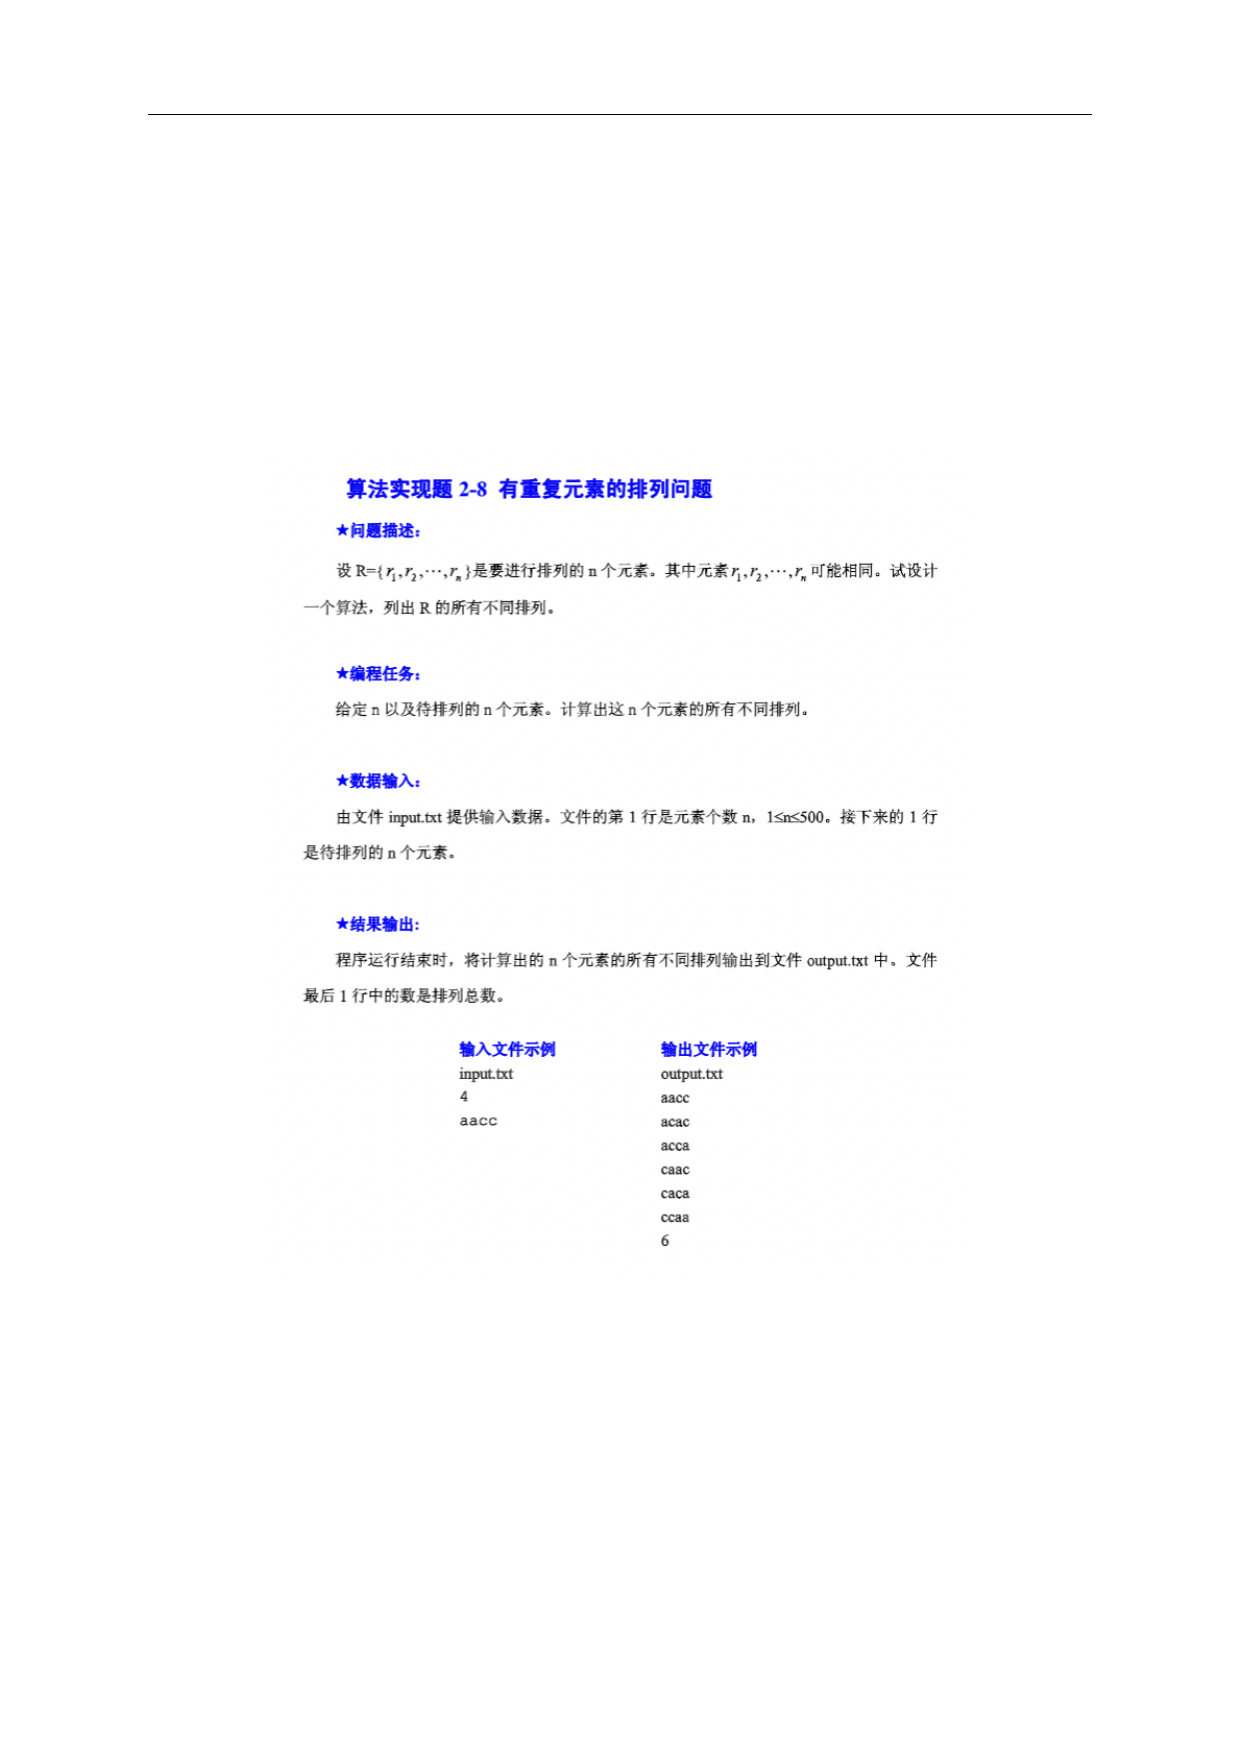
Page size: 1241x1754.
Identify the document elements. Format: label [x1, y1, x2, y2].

picture [268, 450, 973, 1274]
